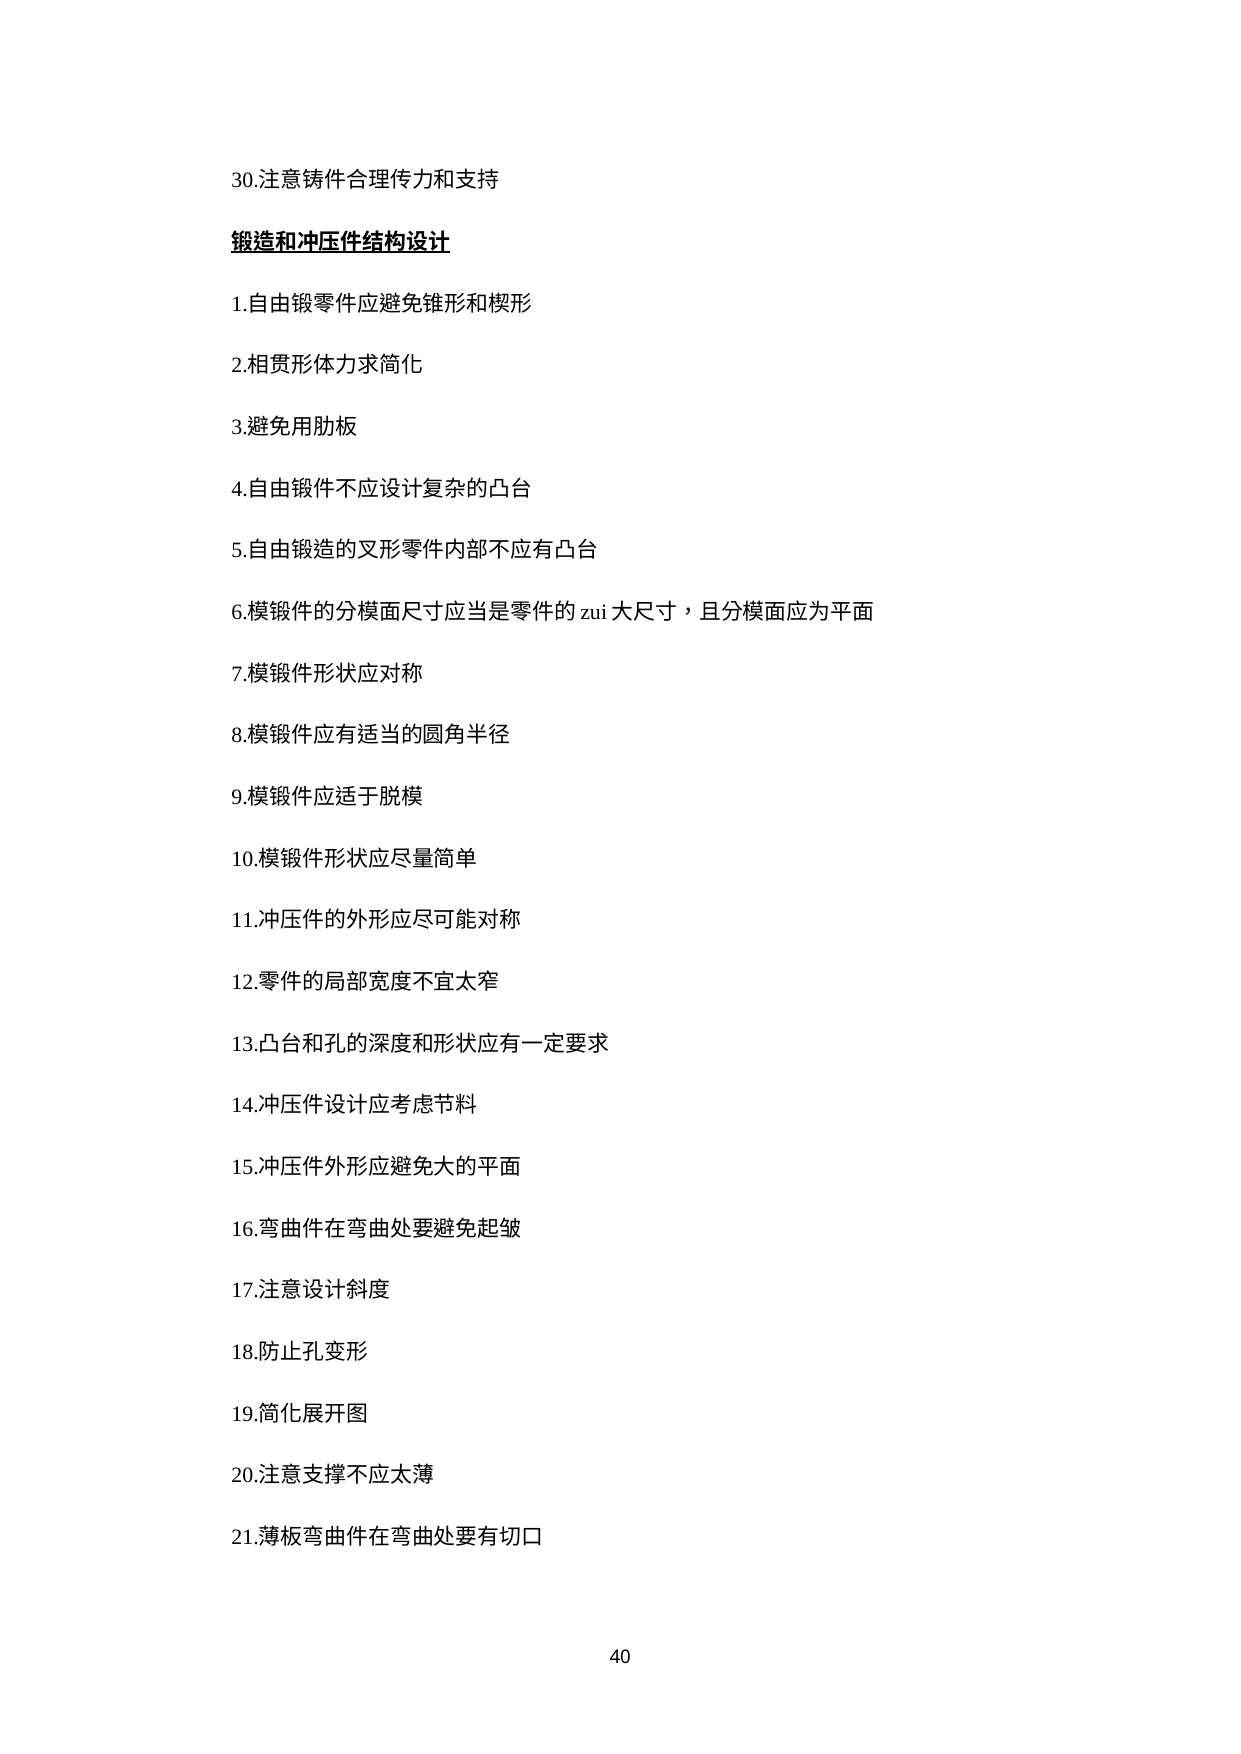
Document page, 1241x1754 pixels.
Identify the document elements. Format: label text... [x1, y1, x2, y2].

text 6.模锻件的分模面尺寸应当是零件的zui大尺寸，且分模面应为平面 [187, 594, 1053, 626]
text 13.凸台和孔的深度和形状应有一定要求 [187, 1025, 1053, 1058]
text 4.自由锻件不应设计复杂的凸台 [187, 470, 1053, 503]
text 11.冲压件的外形应尽可能对称 [187, 902, 1053, 934]
text 12.零件的局部宽度不宜太窄 [187, 964, 1053, 996]
text 8.模锻件应有适当的圆角半径 [187, 717, 1053, 749]
text 9.模锻件应适于脱模 [187, 779, 1053, 811]
text 15.冲压件外形应避免大的平面 [187, 1149, 1053, 1181]
text 17.注意设计斜度 [187, 1272, 1053, 1304]
text 5.自由锻造的叉形零件内部不应有凸台 [187, 532, 1053, 564]
text 21.薄板弯曲件在弯曲处要有切口 [187, 1519, 1053, 1551]
text 1.自由锻零件应避免锥形和楔形 [187, 285, 1053, 318]
text 30.注意铸件合理传力和支持 [187, 162, 1053, 194]
text 锻造和冲压件结构设计 [187, 224, 1053, 256]
text 7.模锻件形状应对称 [187, 655, 1053, 688]
text 18.防止孔变形 [187, 1334, 1053, 1366]
text 3.避免用肋板 [187, 409, 1053, 441]
text 19.简化展开图 [187, 1395, 1053, 1428]
text 20.注意支撑不应太薄 [187, 1457, 1053, 1489]
text 14.冲压件设计应考虑节料 [187, 1087, 1053, 1119]
text 10.模锻件形状应尽量简单 [187, 840, 1053, 873]
text 2.相贯形体力求简化 [187, 347, 1053, 379]
text 16.弯曲件在弯曲处要避免起皱 [187, 1210, 1053, 1243]
